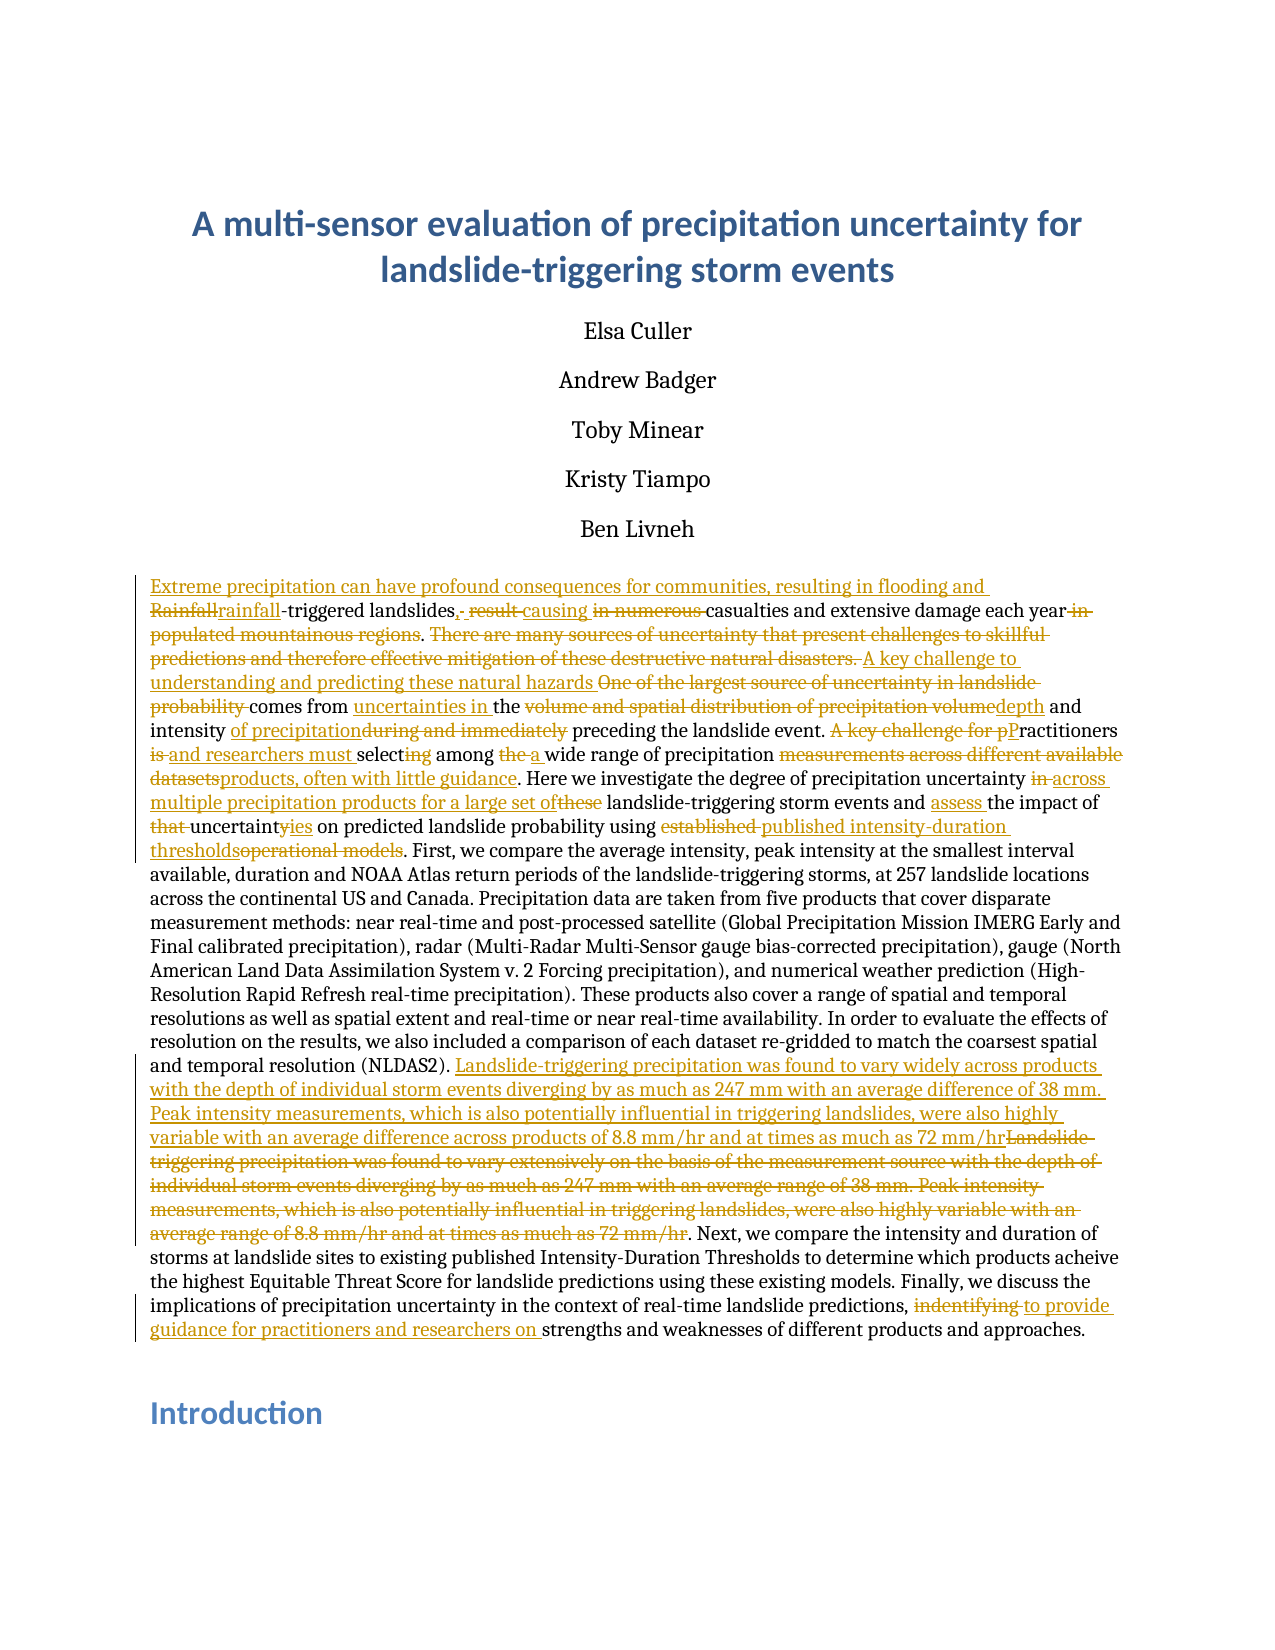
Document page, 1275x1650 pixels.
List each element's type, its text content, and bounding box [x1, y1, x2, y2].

title A multi-sensor evaluation of precipitation uncertainty for landslide-triggering storm events [150, 200, 1125, 292]
text -triggered landslidescasualties and extensive damage each year. comes from the and intensity preceding the landslide event. ractitioners select among wide range of precipitation . Here we investigate the degree of precipitation uncertainty landslide-triggering storm events and the impact of uncertaint on predicted landslide probability using . First, we compare the average intensity, peak intensity at the smallest interval available, duration and NOAA Atlas return periods of the landslide-triggering storms, at 257 landslide locations across the continental US and Canada. Precipitation data are taken from five products that cover disparate measurement methods: near real-time and post-processed satellite (Global Precipitation Mission IMERG Early and Final calibrated precipitation), radar (Multi-Radar Multi-Sensor gauge bias-corrected precipitation), gauge (North American Land Data Assimilation System v. 2 Forcing precipitation), and numerical weather prediction (High-Resolution Rapid Refresh real-time precipitation). These products also cover a range of spatial and temporal resolutions as well as spatial extent and real-time or near real-time availability. In order to evaluate the effects of resolution on the results, we also included a comparison of each dataset re-gridded to match the coarsest spatial and temporal resolution (NLDAS2). . Next, we compare the intensity and duration of storms at landslide sites to existing published Intensity-Duration Thresholds to determine which products acheive the highest Equitable Threat Score for landslide predictions using these existing models. Finally, we discuss the implications of precipitation uncertainty in the context of real-time landslide predictions, strengths and weaknesses of different products and approaches. [150, 575, 1125, 1342]
text Ben Livneh [150, 515, 1125, 544]
text Toby Minear [150, 416, 1125, 444]
text Andrew Badger [150, 366, 1125, 395]
subtitle Introduction [150, 1392, 1125, 1432]
text Elsa Culler [150, 317, 1125, 345]
text Kristy Tiampo [150, 465, 1125, 494]
